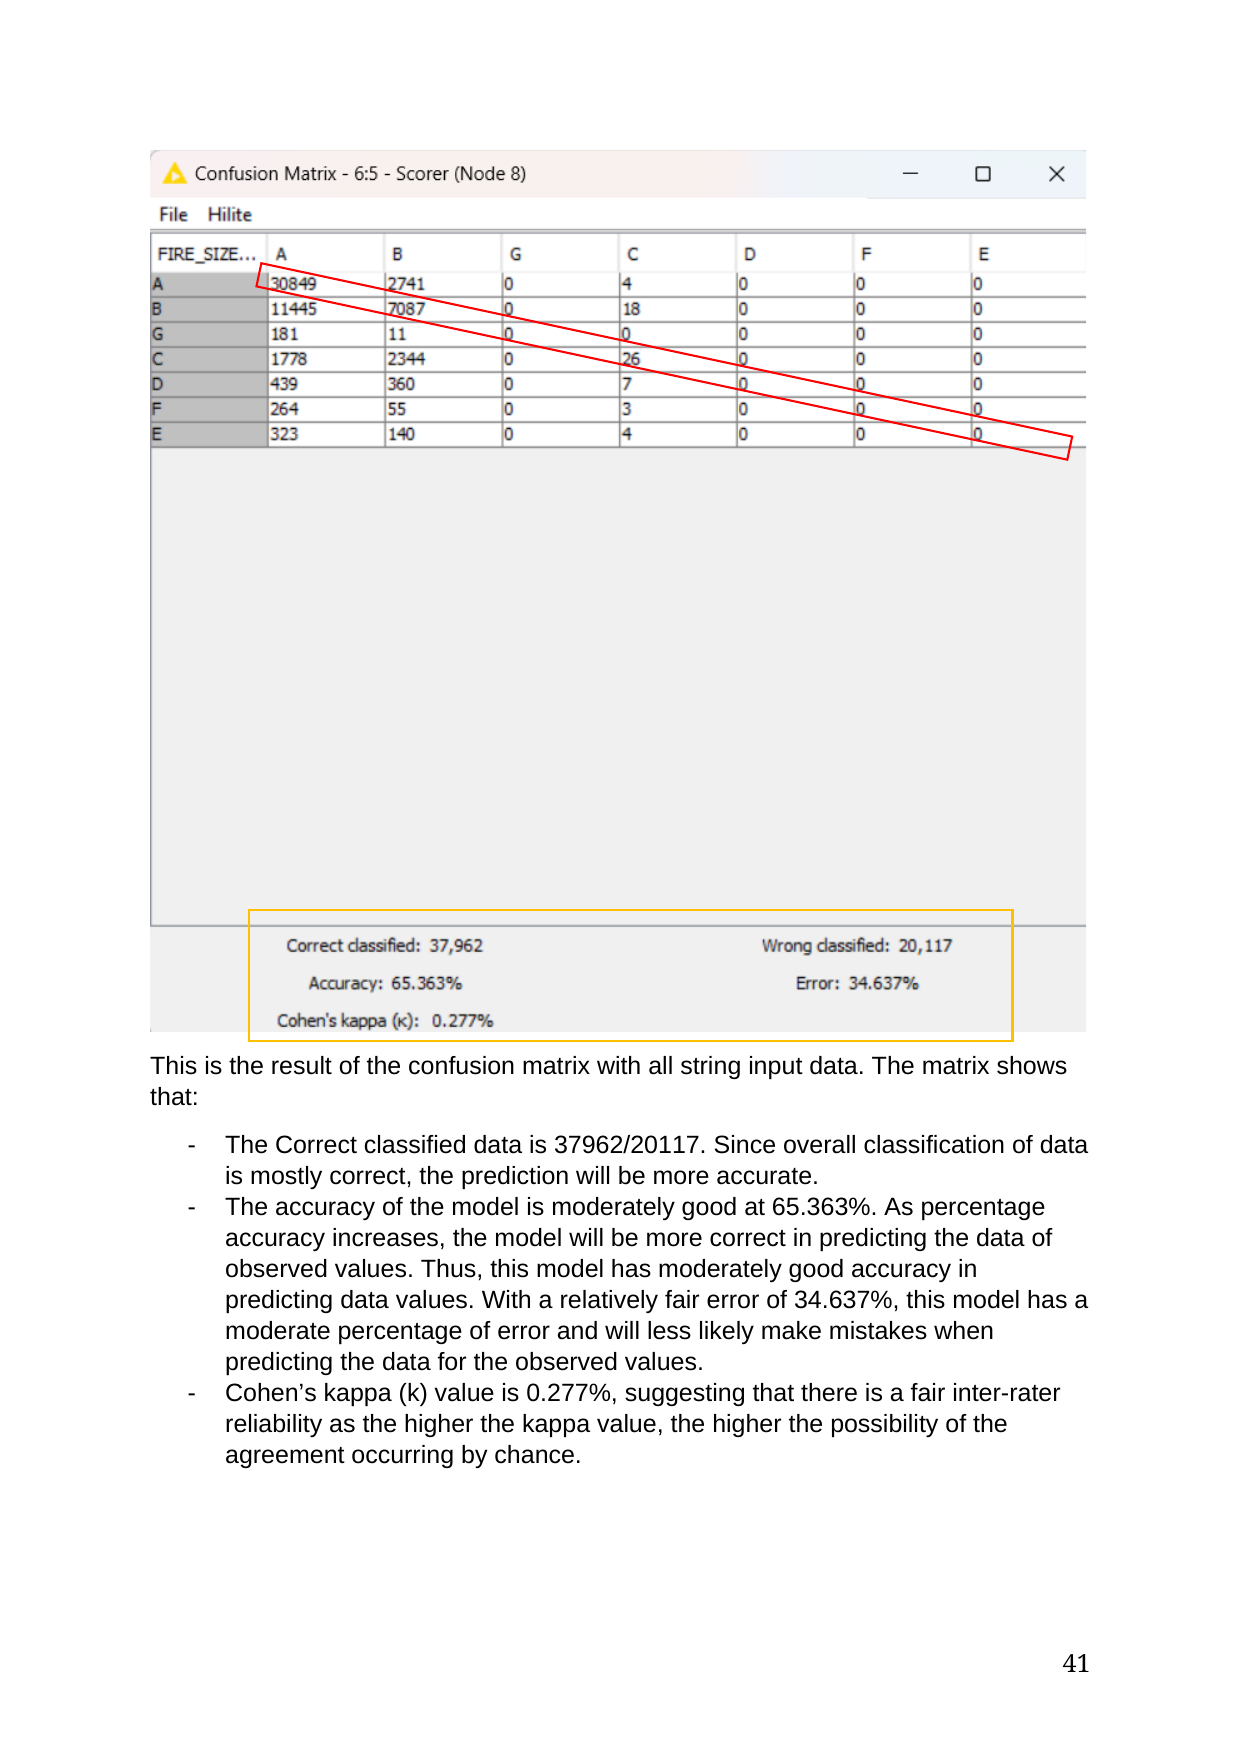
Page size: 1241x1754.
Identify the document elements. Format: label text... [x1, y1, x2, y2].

picture [150, 150, 1087, 1032]
picture [250, 911, 1011, 1032]
list Cohen’s kappa (k) value is 0.277%, suggesting that there is a fair inter-rater reliability as the higher the kappa value, the higher the possibility of the agreement occurring by chance. [187, 1378, 1090, 1469]
text This is the result of the confusion matrix with all string input data. The matrix shows that: [150, 1051, 1090, 1111]
list The accuracy of the model is moderately good at 65.363%. As percentage accuracy increases, the model will be more correct in predicting the data of observed values. Thus, this model has moderately good accuracy in predicting data values. With a relatively fair error of 34.637%, this model has a moderate percentage of error and will less likely make mistakes when predicting the data for the observed values. [187, 1192, 1090, 1376]
list The Correct classified data is 37962/20117. Since overall classification of data is mostly correct, the prediction will be more accurate. [187, 1130, 1090, 1190]
